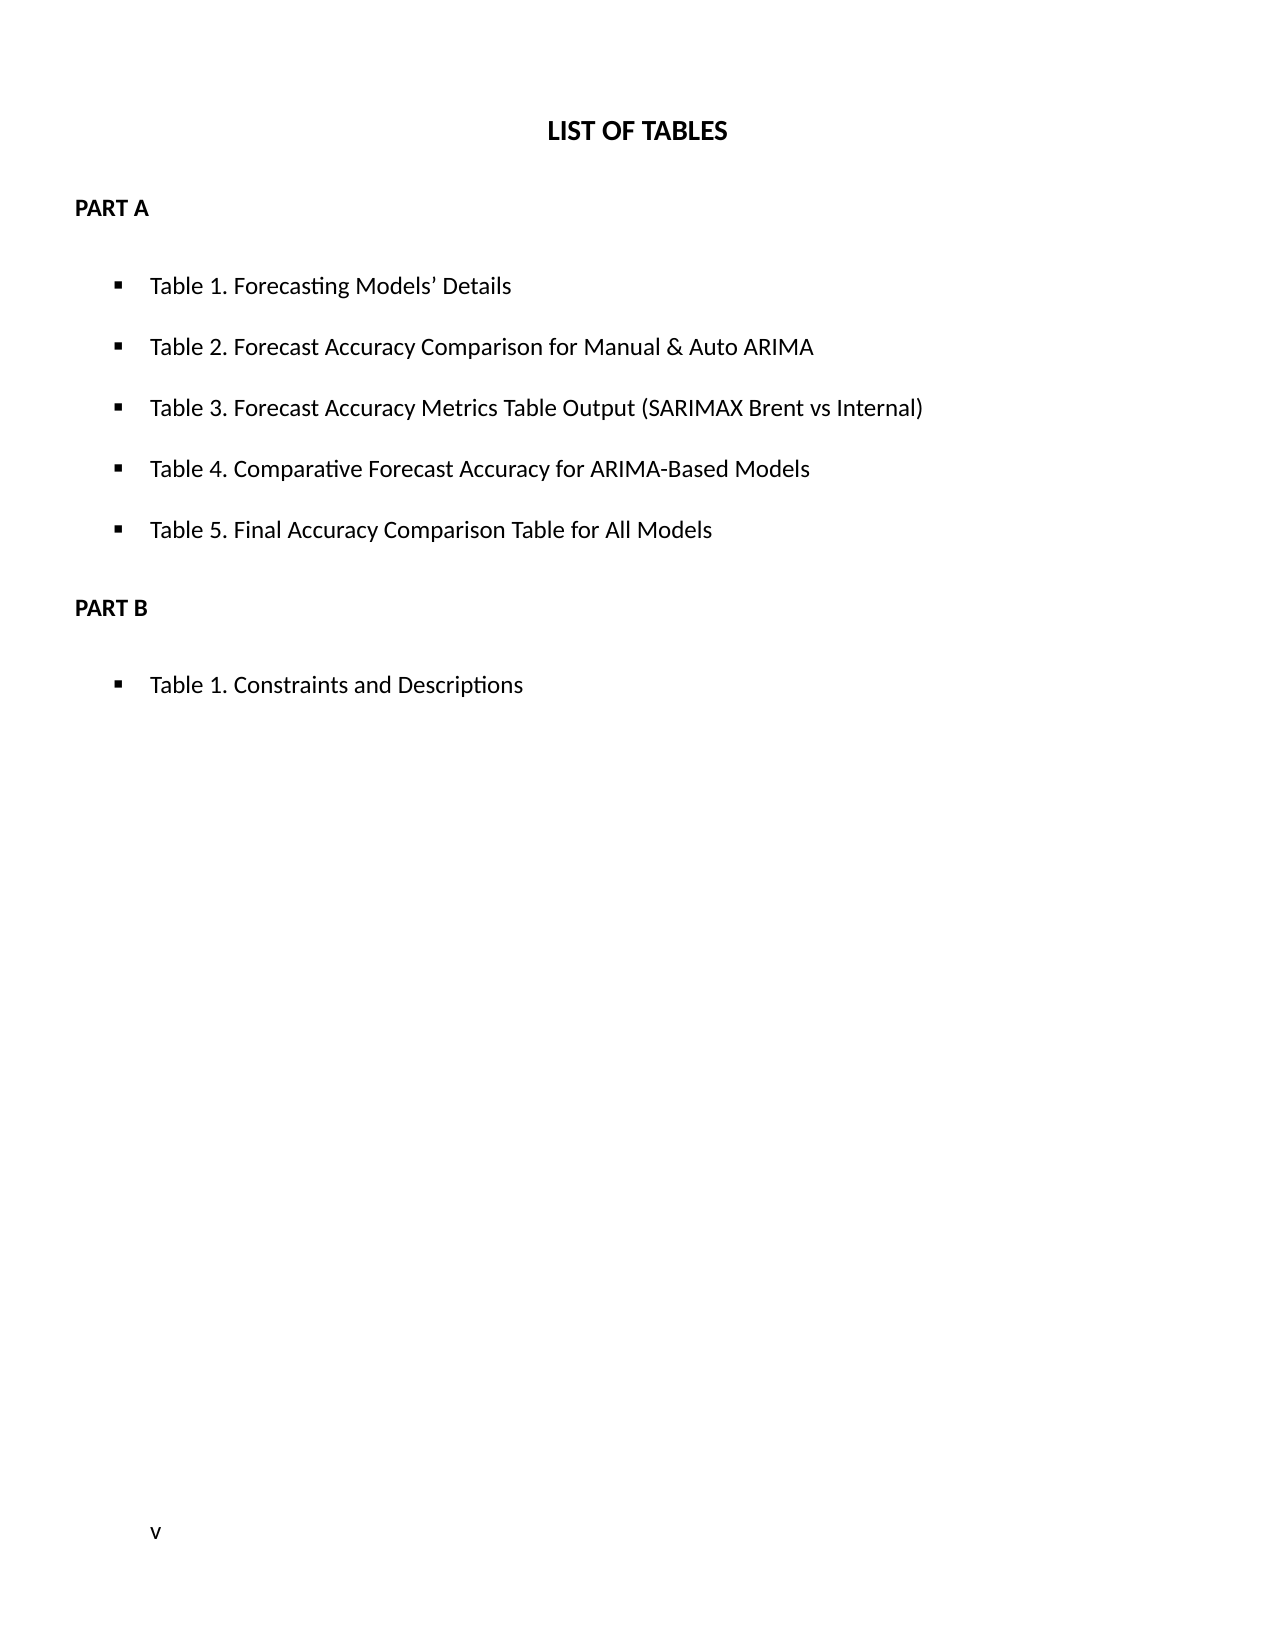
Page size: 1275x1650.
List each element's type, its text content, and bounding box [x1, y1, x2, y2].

text PART B [75, 592, 1200, 622]
list Table 5. Final Accuracy Comparison Table for All Models [112, 514, 1200, 544]
list Table 3. Forecast Accuracy Metrics Table Output (SARIMAX Brent vs Internal) [112, 392, 1200, 422]
list Table 2. Forecast Accuracy Comparison for Manual & Auto ARIMA [112, 331, 1200, 361]
subtitle LIST OF TABLES [75, 112, 1200, 148]
list Table 4. Comparative Forecast Accuracy for ARIMA-Based Models [112, 453, 1200, 483]
text PART A [75, 192, 1200, 223]
list Table 1. Constraints and Descriptions [112, 669, 1200, 700]
list Table 1. Forecasting Models’ Details [112, 270, 1200, 300]
